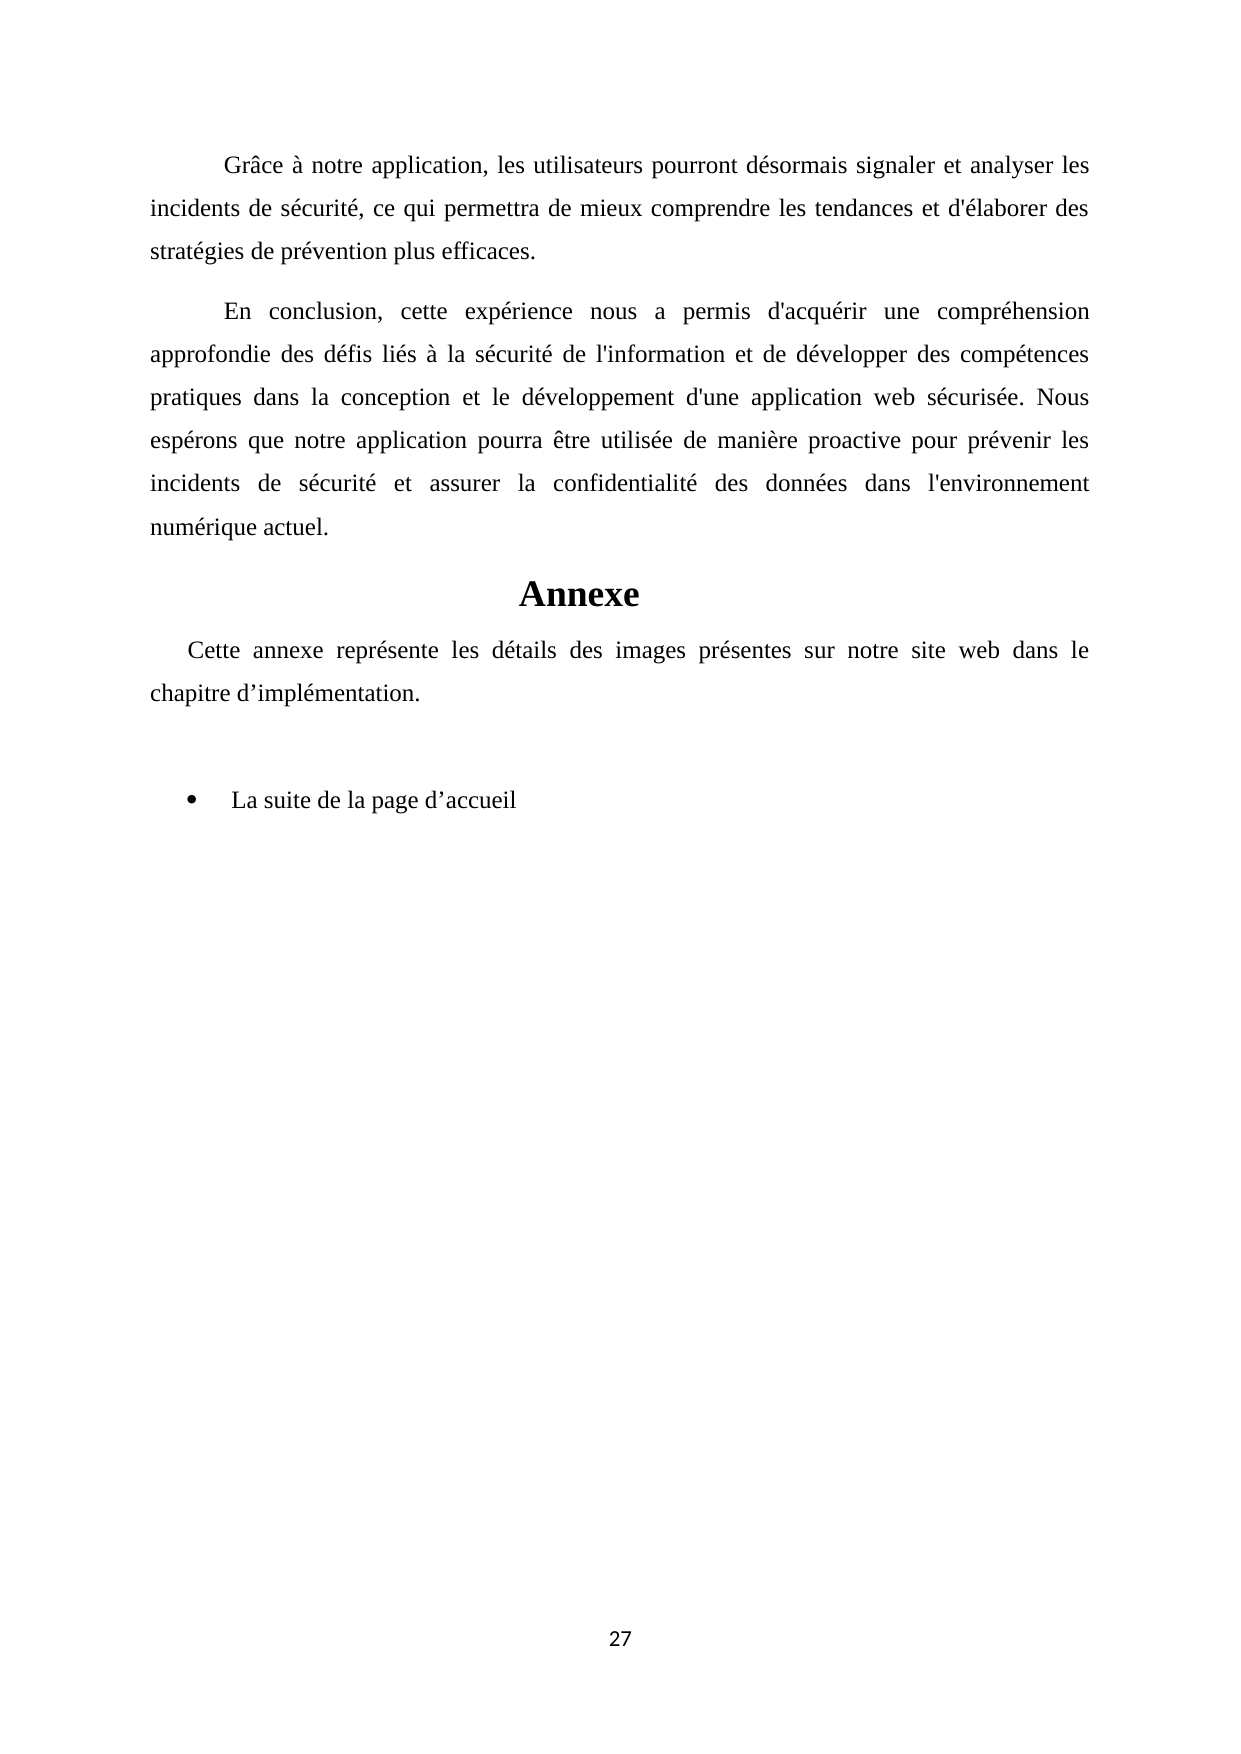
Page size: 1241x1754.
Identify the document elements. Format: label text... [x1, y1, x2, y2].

text Grâce à notre application, les utilisateurs pourront désormais signaler et analyser les incidents de sécurité, ce qui permettra de mieux comprendre les tendances et d'élaborer des stratégies de prévention plus efficaces. [150, 150, 1090, 265]
list La suite de la page d’accueil [187, 785, 1090, 814]
text Cette annexe représente les détails des images présentes sur notre site web dans le chapitre d’implémentation. [150, 635, 1090, 707]
text En conclusion, cette expérience nous a permis d'acquérir une compréhension approfondie des défis liés à la sécurité de l'information et de développer des compétences pratiques dans la conception et le développement d'une application web sécurisée. Nous espérons que notre application pourra être utilisée de manière proactive pour prévenir les incidents de sécurité et assurer la confidentialité des données dans l'environnement numérique actuel. [150, 296, 1090, 540]
text Annexe [445, 571, 1090, 614]
